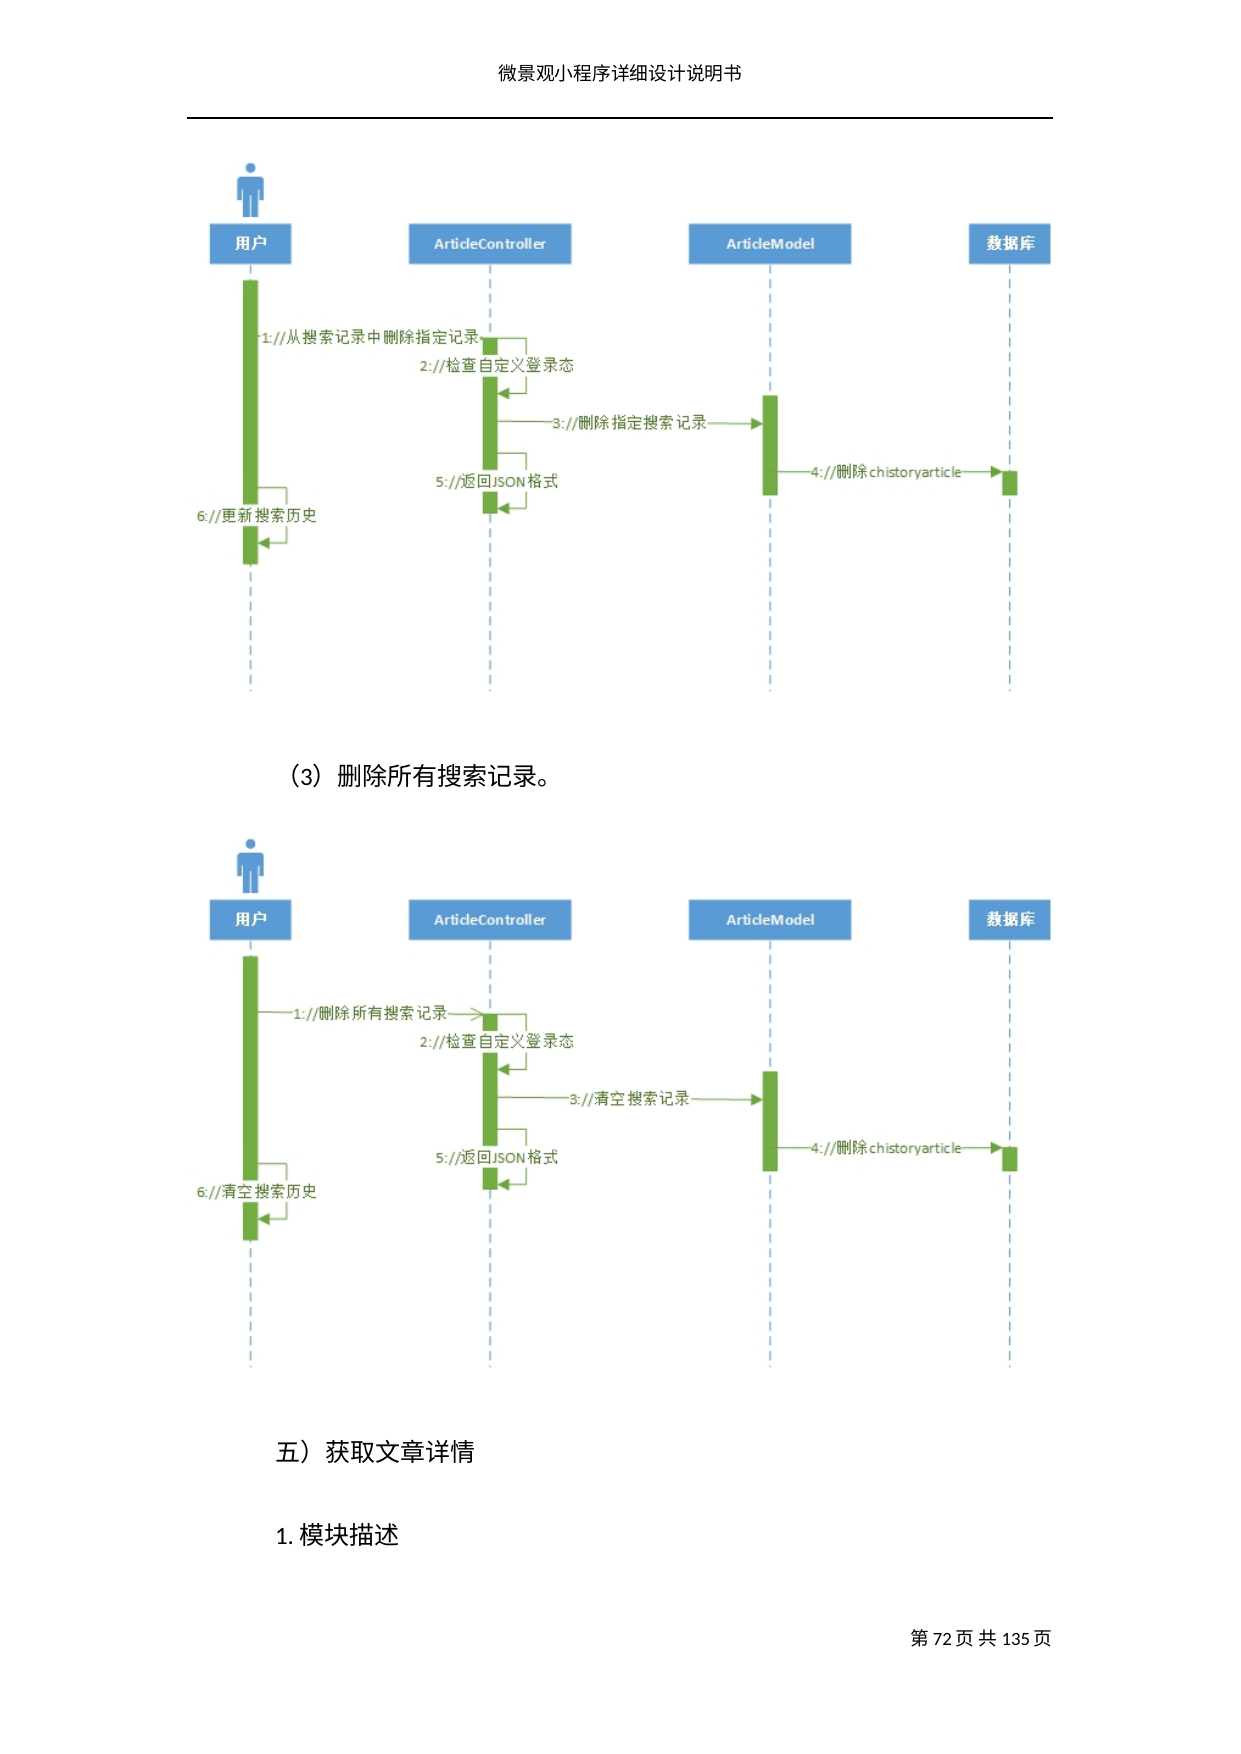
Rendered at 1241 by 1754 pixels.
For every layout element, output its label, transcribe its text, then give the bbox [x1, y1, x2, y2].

picture [187, 162, 1053, 692]
list 五）获取文章详情 [275, 1418, 1053, 1483]
picture [187, 837, 1053, 1368]
list 1. 模块描述 [275, 1501, 1053, 1566]
list （3）删除所有搜索记录。 [231, 742, 1053, 807]
